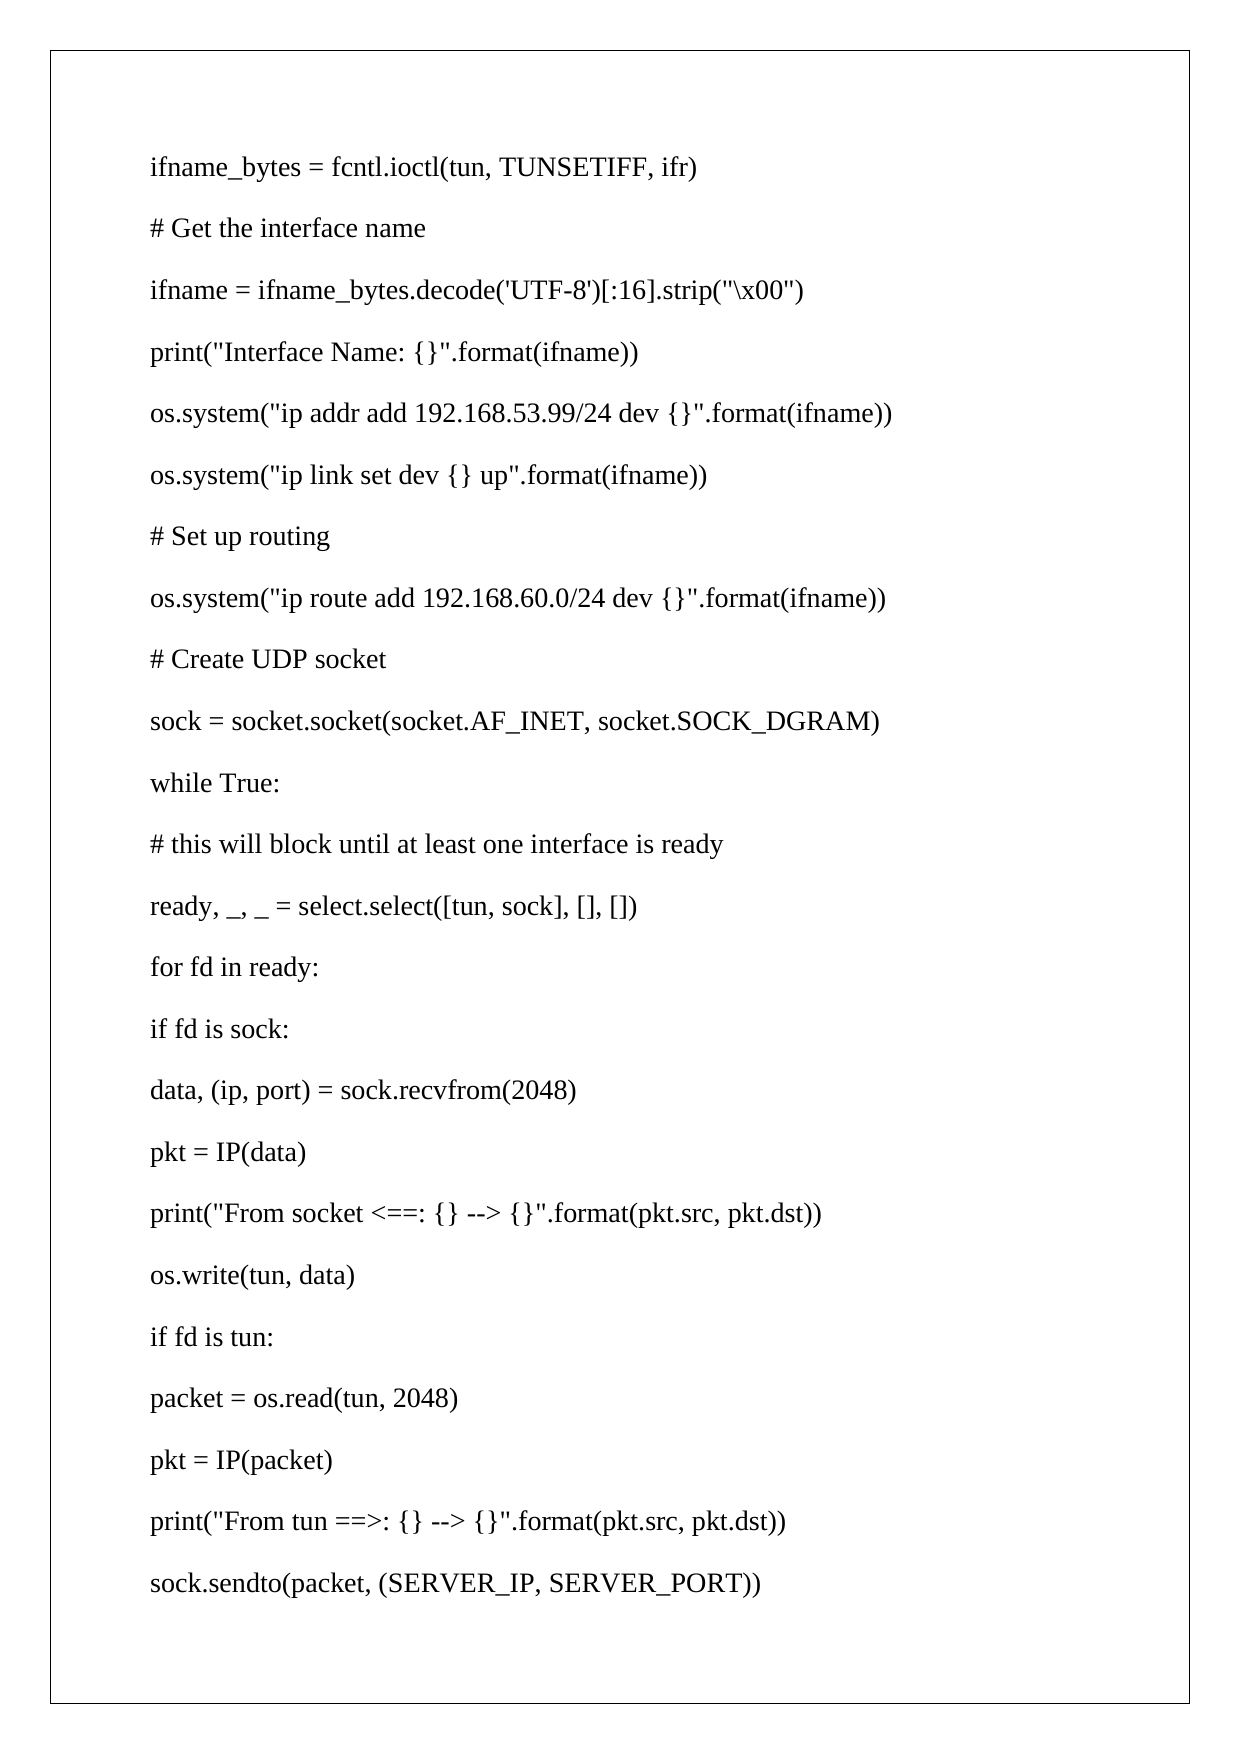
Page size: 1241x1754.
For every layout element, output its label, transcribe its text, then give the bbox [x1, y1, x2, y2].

text sock = socket.socket(socket.AF_INET, socket.SOCK_DGRAM) [150, 704, 1090, 736]
text os.write(tun, data) [150, 1258, 1090, 1291]
text packet = os.read(tun, 2048) [150, 1381, 1090, 1414]
text print("Interface Name: {}".format(ifname)) [150, 335, 1090, 367]
text pkt = IP(data) [150, 1135, 1090, 1167]
text if fd is sock: [150, 1012, 1090, 1044]
text # Get the interface name [150, 212, 1090, 244]
text os.system("ip link set dev {} up".format(ifname)) [150, 458, 1090, 490]
text # Create UDP socket [150, 642, 1090, 675]
text if fd is tun: [150, 1320, 1090, 1352]
text ifname_bytes = fcntl.ioctl(tun, TUNSETIFF, ifr) [150, 150, 1090, 182]
text pkt = IP(packet) [150, 1443, 1090, 1475]
text # Set up routing [150, 519, 1090, 552]
text ifname = ifname_bytes.decode('UTF-8')[:16].strip("\x00") [150, 273, 1090, 306]
text while True: [150, 766, 1090, 798]
text print("From tun ==>: {} --> {}".format(pkt.src, pkt.dst)) [150, 1504, 1090, 1537]
text data, (ip, port) = sock.recvfrom(2048) [150, 1073, 1090, 1106]
text print("From socket <==: {} --> {}".format(pkt.src, pkt.dst)) [150, 1197, 1090, 1229]
text ready, _, _ = select.select([tun, sock], [], []) [150, 889, 1090, 921]
text os.system("ip route add 192.168.60.0/24 dev {}".format(ifname)) [150, 581, 1090, 613]
text # this will block until at least one interface is ready [150, 827, 1090, 859]
text os.system("ip addr add 192.168.53.99/24 dev {}".format(ifname)) [150, 396, 1090, 429]
text for fd in ready: [150, 950, 1090, 983]
text sock.sendto(packet, (SERVER_IP, SERVER_PORT)) [150, 1566, 1090, 1598]
